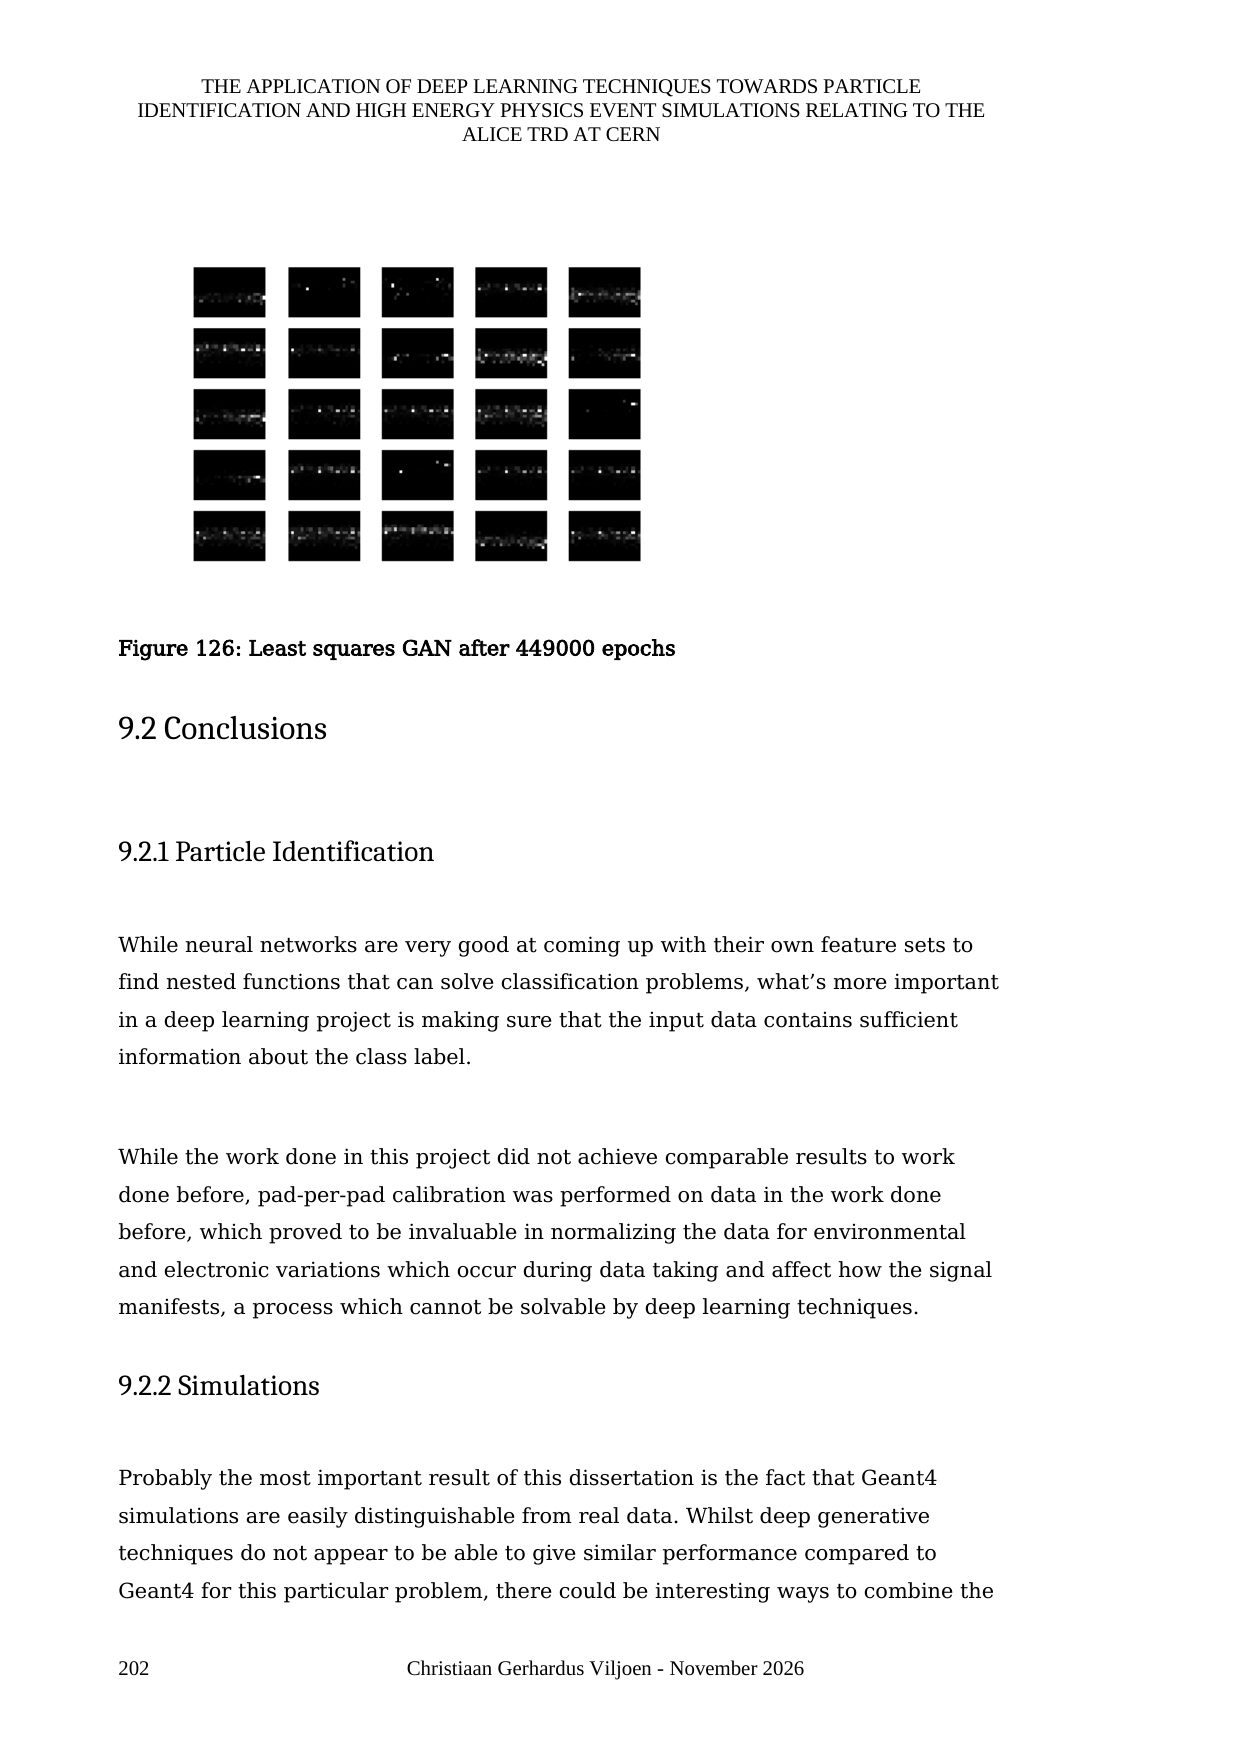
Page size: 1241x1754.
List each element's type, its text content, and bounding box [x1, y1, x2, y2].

text Figure : Least squares GAN after 449000 epochs [118, 635, 1004, 660]
subtitle Particle Identification [118, 836, 1004, 869]
text While neural networks are very good at coming up with their own feature sets to find nested functions that can solve classification problems, what’s more important in a deep learning project is making sure that the input data contains sufficient information about the class label. [118, 932, 1004, 1069]
subtitle Conclusions [118, 710, 1004, 748]
text While the work done in this project did not achieve comparable results to work done before, pad-per-pad calibration was performed on data in the work done before, which proved to be invaluable in normalizing the data for environmental and electronic variations which occur during data taking and affect how the signal manifests, a process which cannot be solvable by deep learning techniques. [118, 1144, 1004, 1319]
picture [118, 220, 703, 610]
subtitle Simulations [118, 1369, 1004, 1403]
